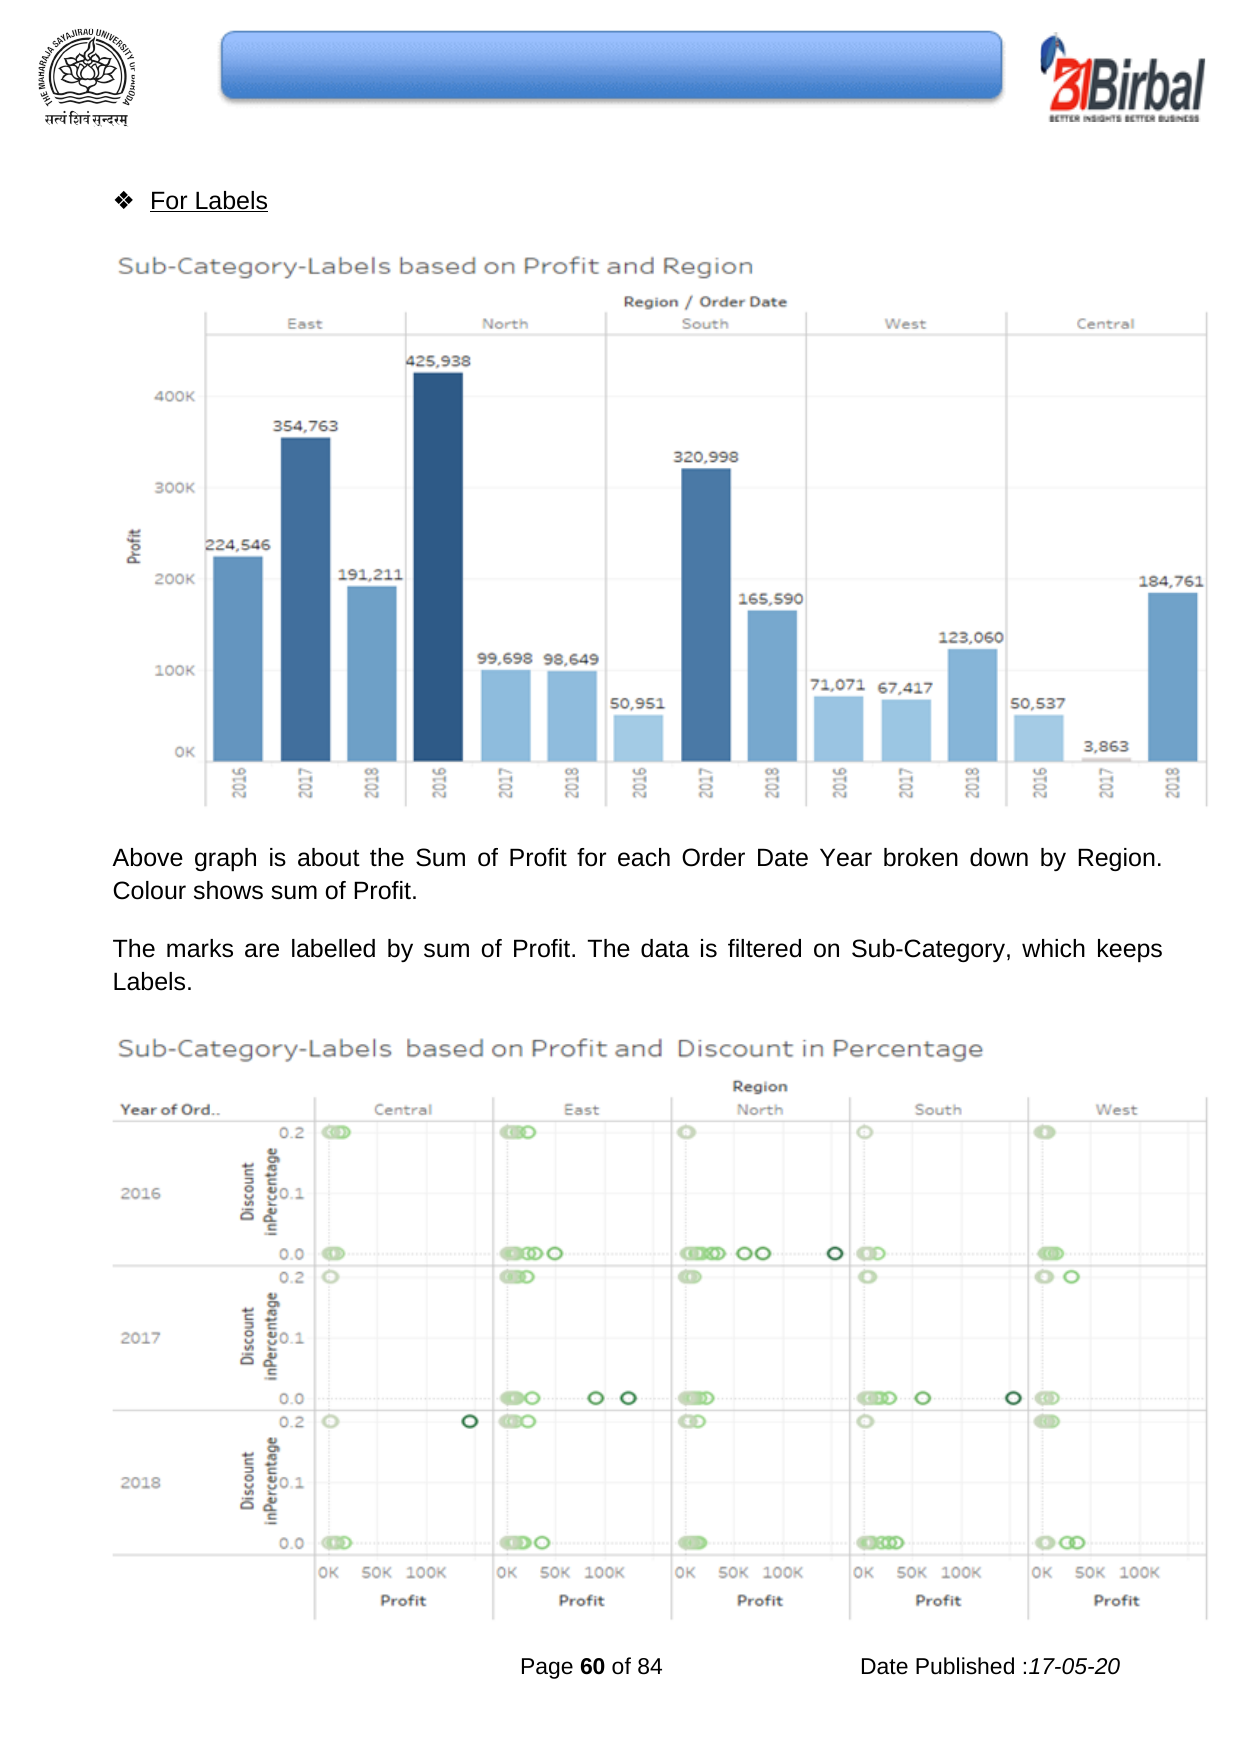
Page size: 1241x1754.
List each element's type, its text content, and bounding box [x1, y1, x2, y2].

picture [213, 28, 1011, 110]
text Above graph is about the Sum of Profit for each Order Date Year broken down by Region. Colour shows sum of Profit. [112, 843, 1165, 905]
text The marks are labelled by sum of Profit. The data is filtered on Sub-Category, which keeps Labels. [112, 934, 1165, 996]
picture [112, 1025, 1209, 1630]
picture [1040, 32, 1205, 122]
picture [37, 28, 135, 126]
picture [112, 243, 1209, 814]
